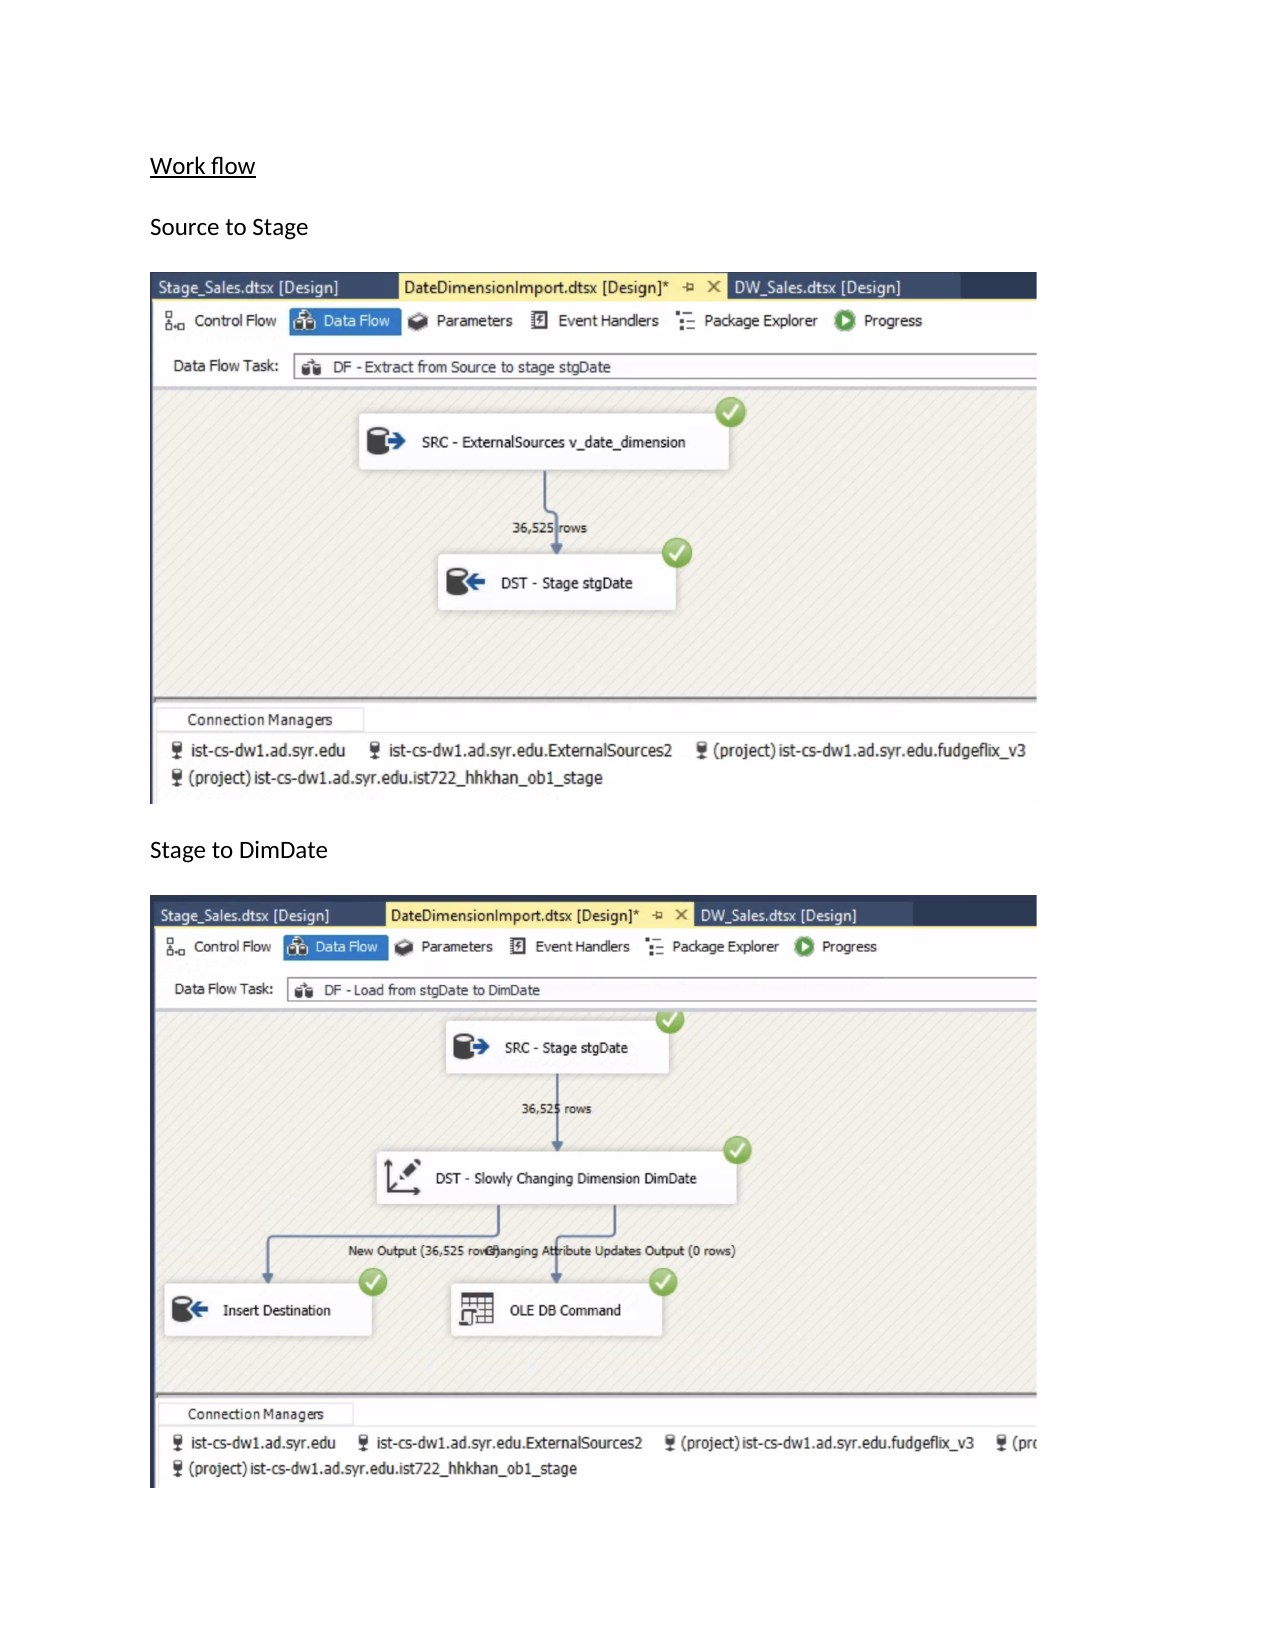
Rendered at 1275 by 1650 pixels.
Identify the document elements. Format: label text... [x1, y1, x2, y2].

text Source to Stage [150, 211, 1125, 242]
picture [150, 895, 1037, 1488]
picture [150, 272, 1037, 804]
text Stage to DimDate [150, 834, 1125, 865]
text Work flow [150, 150, 1125, 181]
